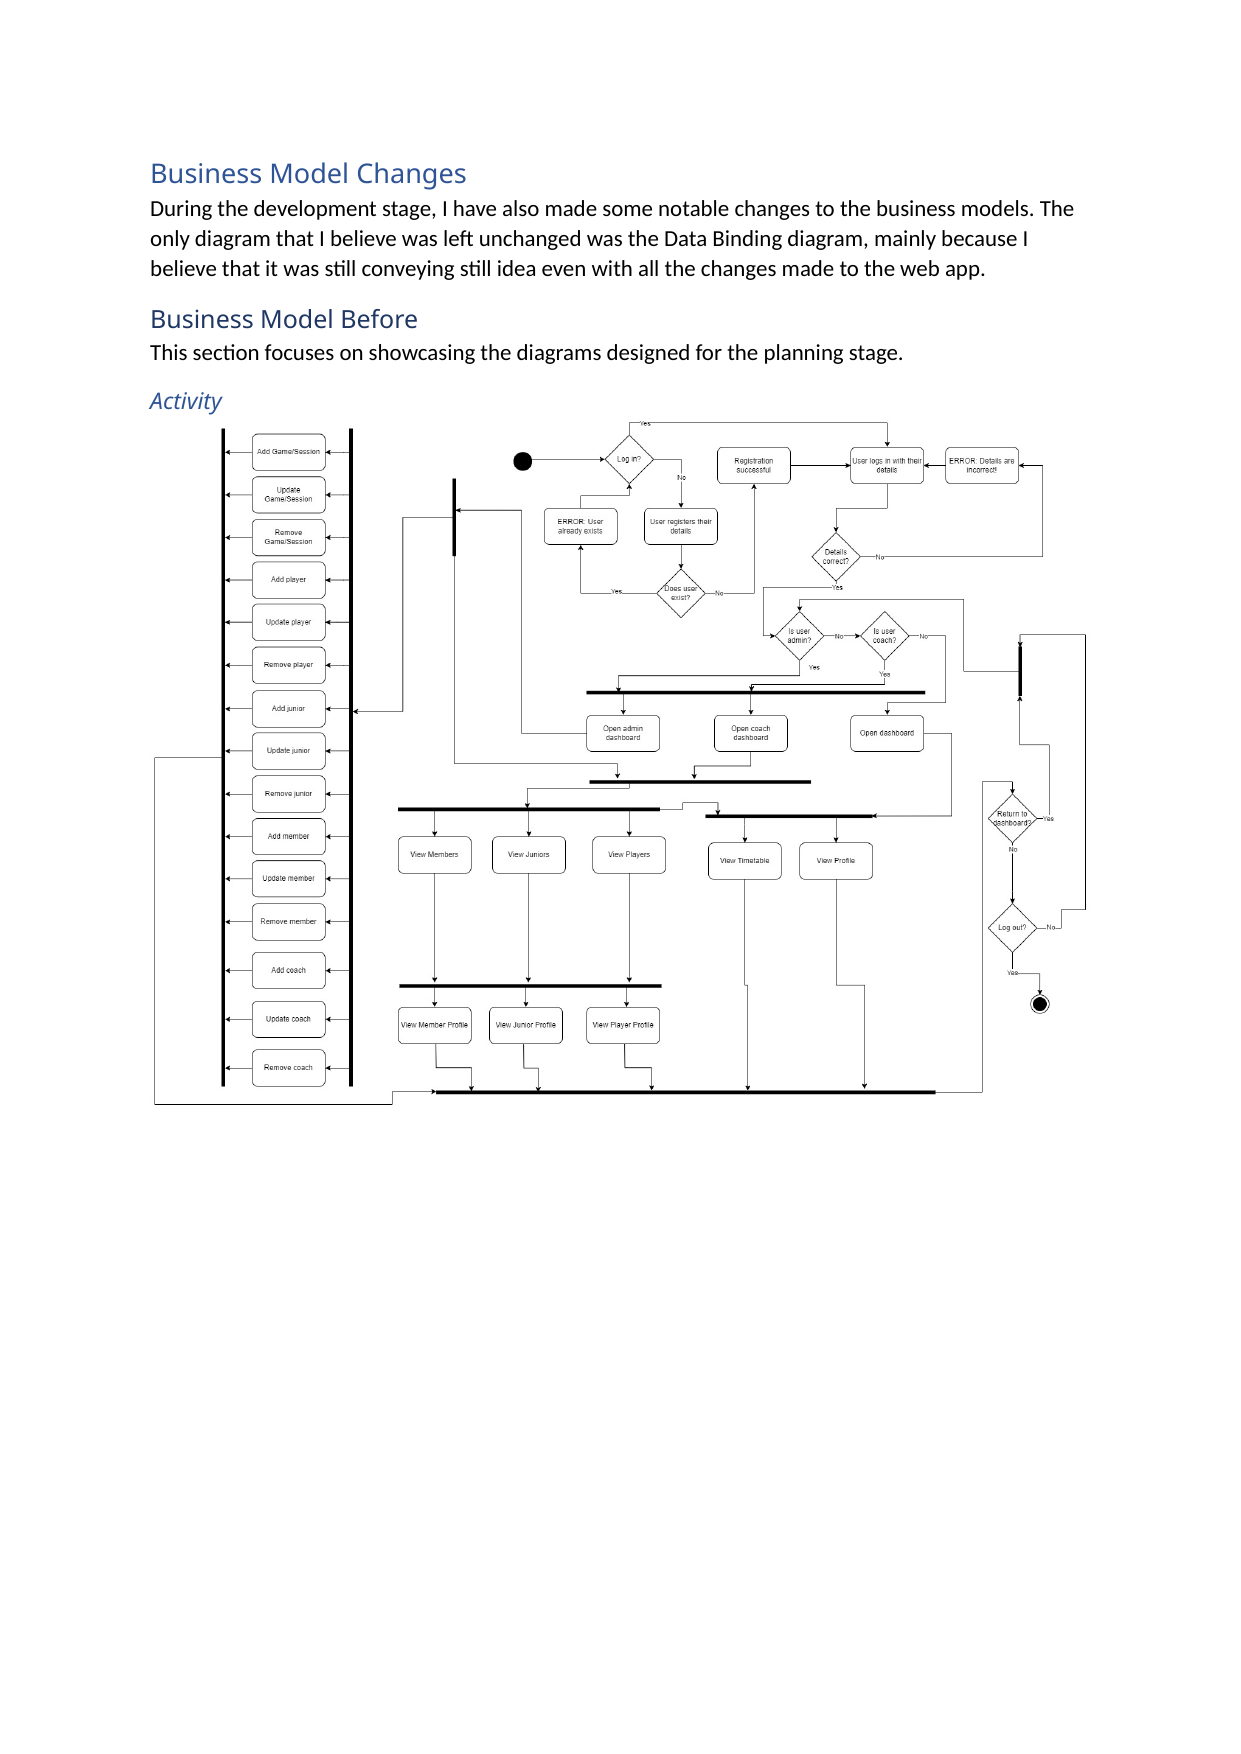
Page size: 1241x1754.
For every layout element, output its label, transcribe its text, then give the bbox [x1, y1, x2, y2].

subtitle Business Model Changes [150, 154, 1090, 191]
subtitle Activity [150, 385, 1090, 416]
text During the development stage, I have also made some notable changes to the business models. The only diagram that I believe was left unchanged was the Data Binding diagram, mainly because I believe that it was still conveying still idea even with all the changes made to the web app. [150, 194, 1090, 282]
text This section focuses on showcasing the diagrams designed for the planning stage. [150, 338, 1090, 366]
subtitle Business Model Before [150, 301, 1090, 335]
picture [150, 418, 1091, 1110]
